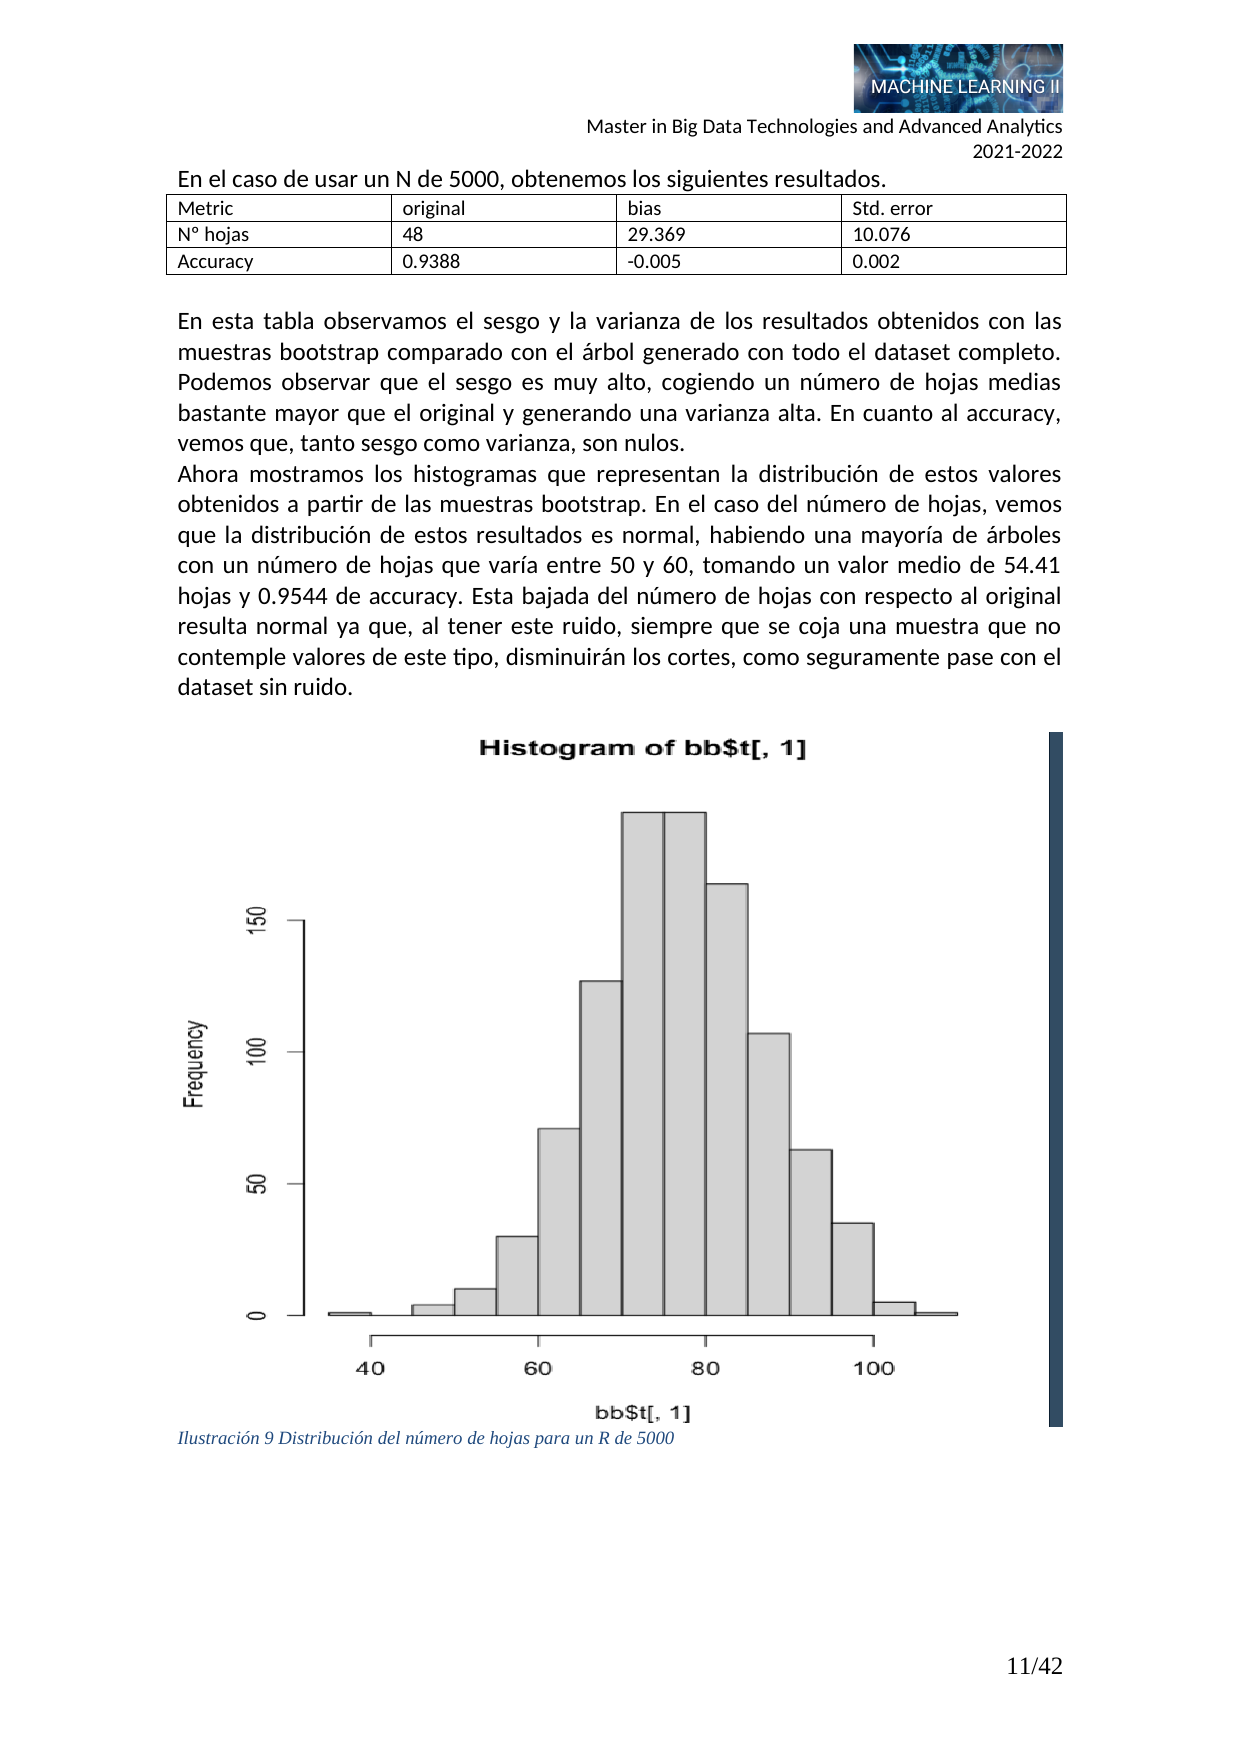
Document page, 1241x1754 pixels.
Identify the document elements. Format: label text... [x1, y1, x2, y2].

table_header original [392, 195, 616, 221]
table_cell Nº hojas [167, 222, 391, 247]
table_cell Accuracy [167, 248, 391, 273]
picture [853, 44, 1064, 113]
text En el caso de usar un N de 5000, obtenemos los siguientes resultados. [177, 164, 1063, 194]
table_header Std. error [842, 195, 1066, 221]
text Ahora mostramos los histogramas que representan la distribución de estos valores obtenidos a partir de las muestras bootstrap. En el caso del número de hojas, vemos que la distribución de estos resultados es normal, habiendo una mayoría de árboles con un número de hojas que varía entre 50 y 60, tomando un valor medio de 54.41 hojas y 0.9544 de accuracy. Esta bajada del número de hojas con respecto al original resulta normal ya que, al tener este ruido, siempre que se coja una muestra que no contemple valores de este tipo, disminuirán los cortes, como seguramente pase con el dataset sin ruido. [177, 458, 1063, 702]
text En esta tabla observamos el sesgo y la varianza de los resultados obtenidos con las muestras bootstrap comparado con el árbol generado con todo el dataset completo. Podemos observar que el sesgo es muy alto, cogiendo un número de hojas medias bastante mayor que el original y generando una varianza alta. En cuanto al accuracy, vemos que, tanto sesgo como varianza, son nulos. [177, 305, 1063, 458]
table_cell 29.369 [617, 222, 841, 247]
table_cell 48 [392, 222, 616, 247]
picture [177, 732, 1063, 1427]
table_cell 0.9388 [392, 248, 616, 273]
table_cell 10.076 [842, 222, 1066, 247]
table_header Metric [167, 195, 391, 221]
table_cell 0.002 [842, 248, 1066, 273]
table_cell -0.005 [617, 248, 841, 273]
table_header bias [617, 195, 841, 221]
